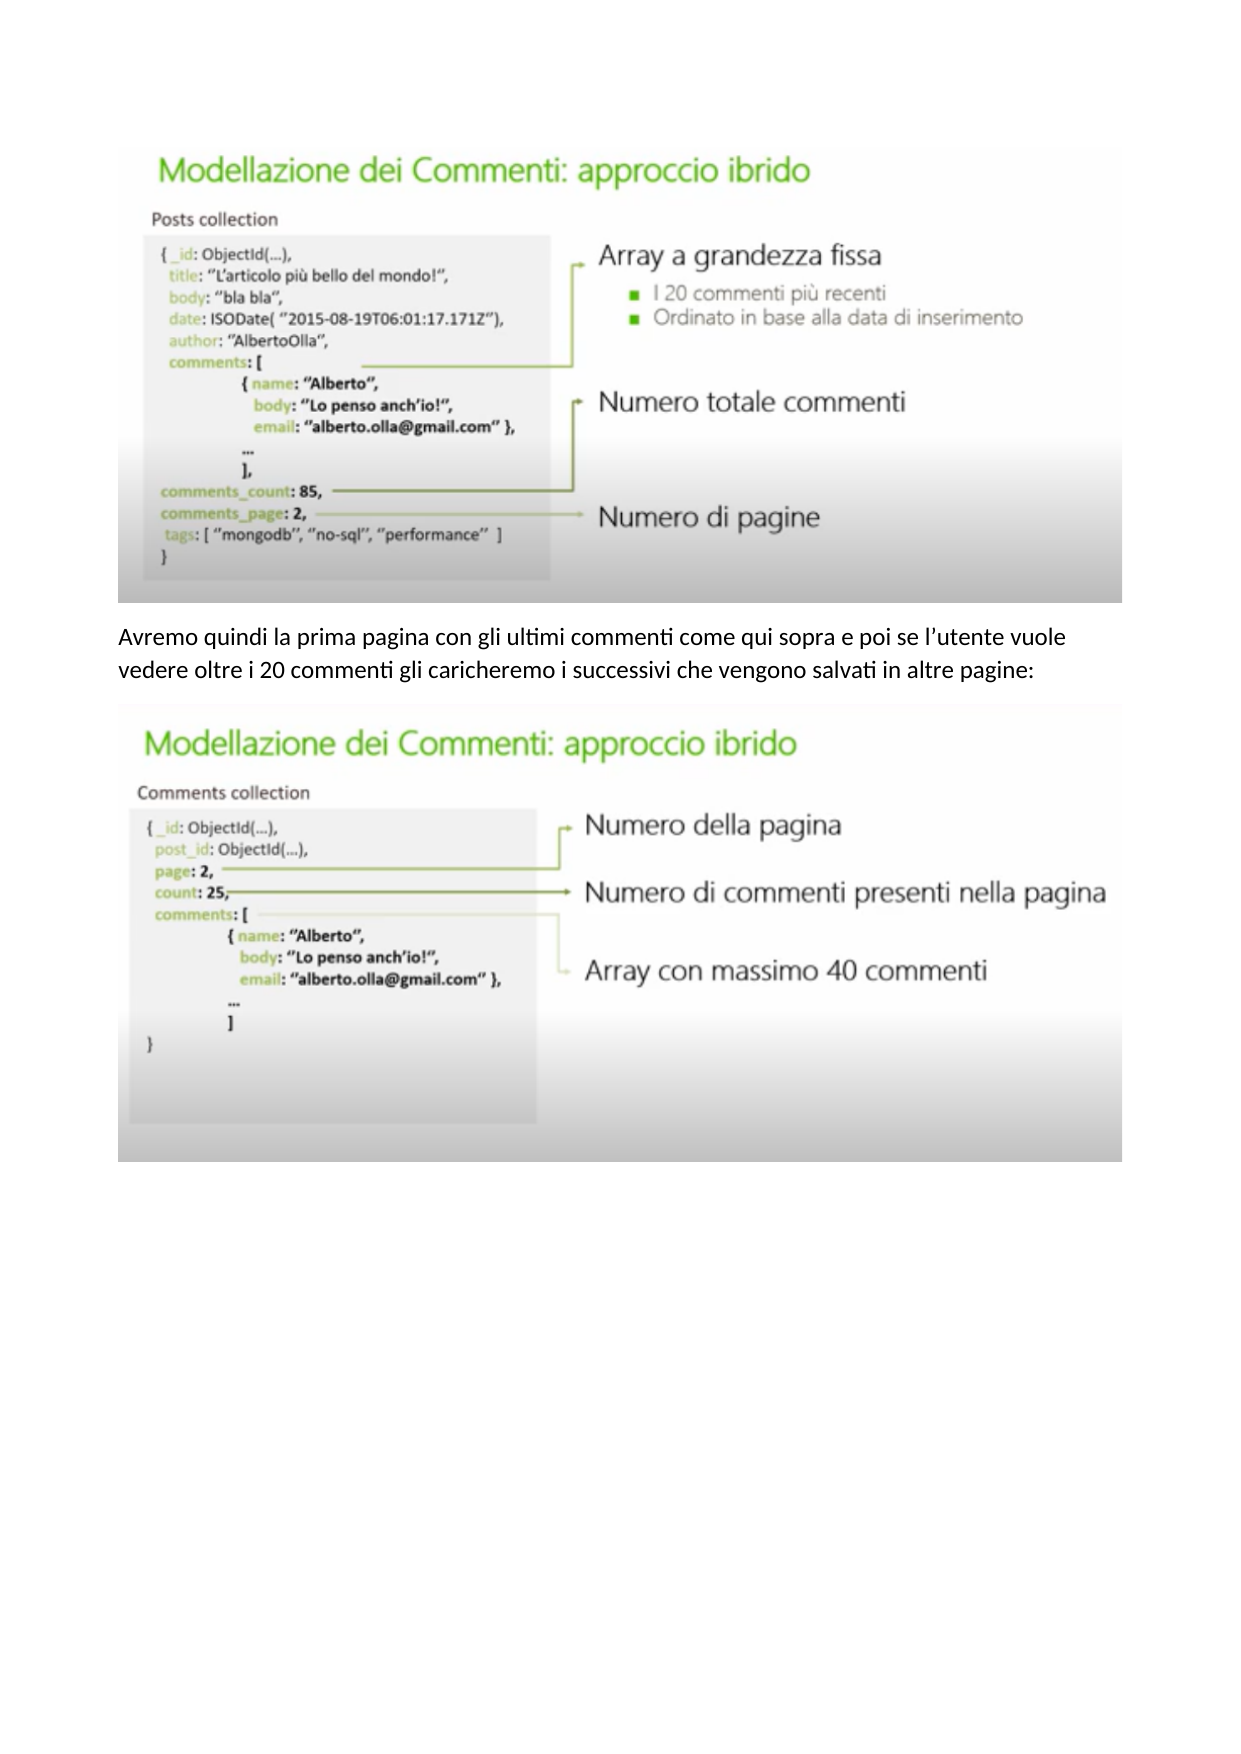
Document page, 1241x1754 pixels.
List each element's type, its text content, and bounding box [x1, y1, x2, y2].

text Avremo quindi la prima pagina con gli ultimi commenti come qui sopra e poi se l’utente vuole vedere oltre i 20 commenti gli caricheremo i successivi che vengono salvati in altre pagine: [118, 622, 1122, 685]
picture [118, 704, 1123, 1162]
picture [118, 147, 1123, 603]
